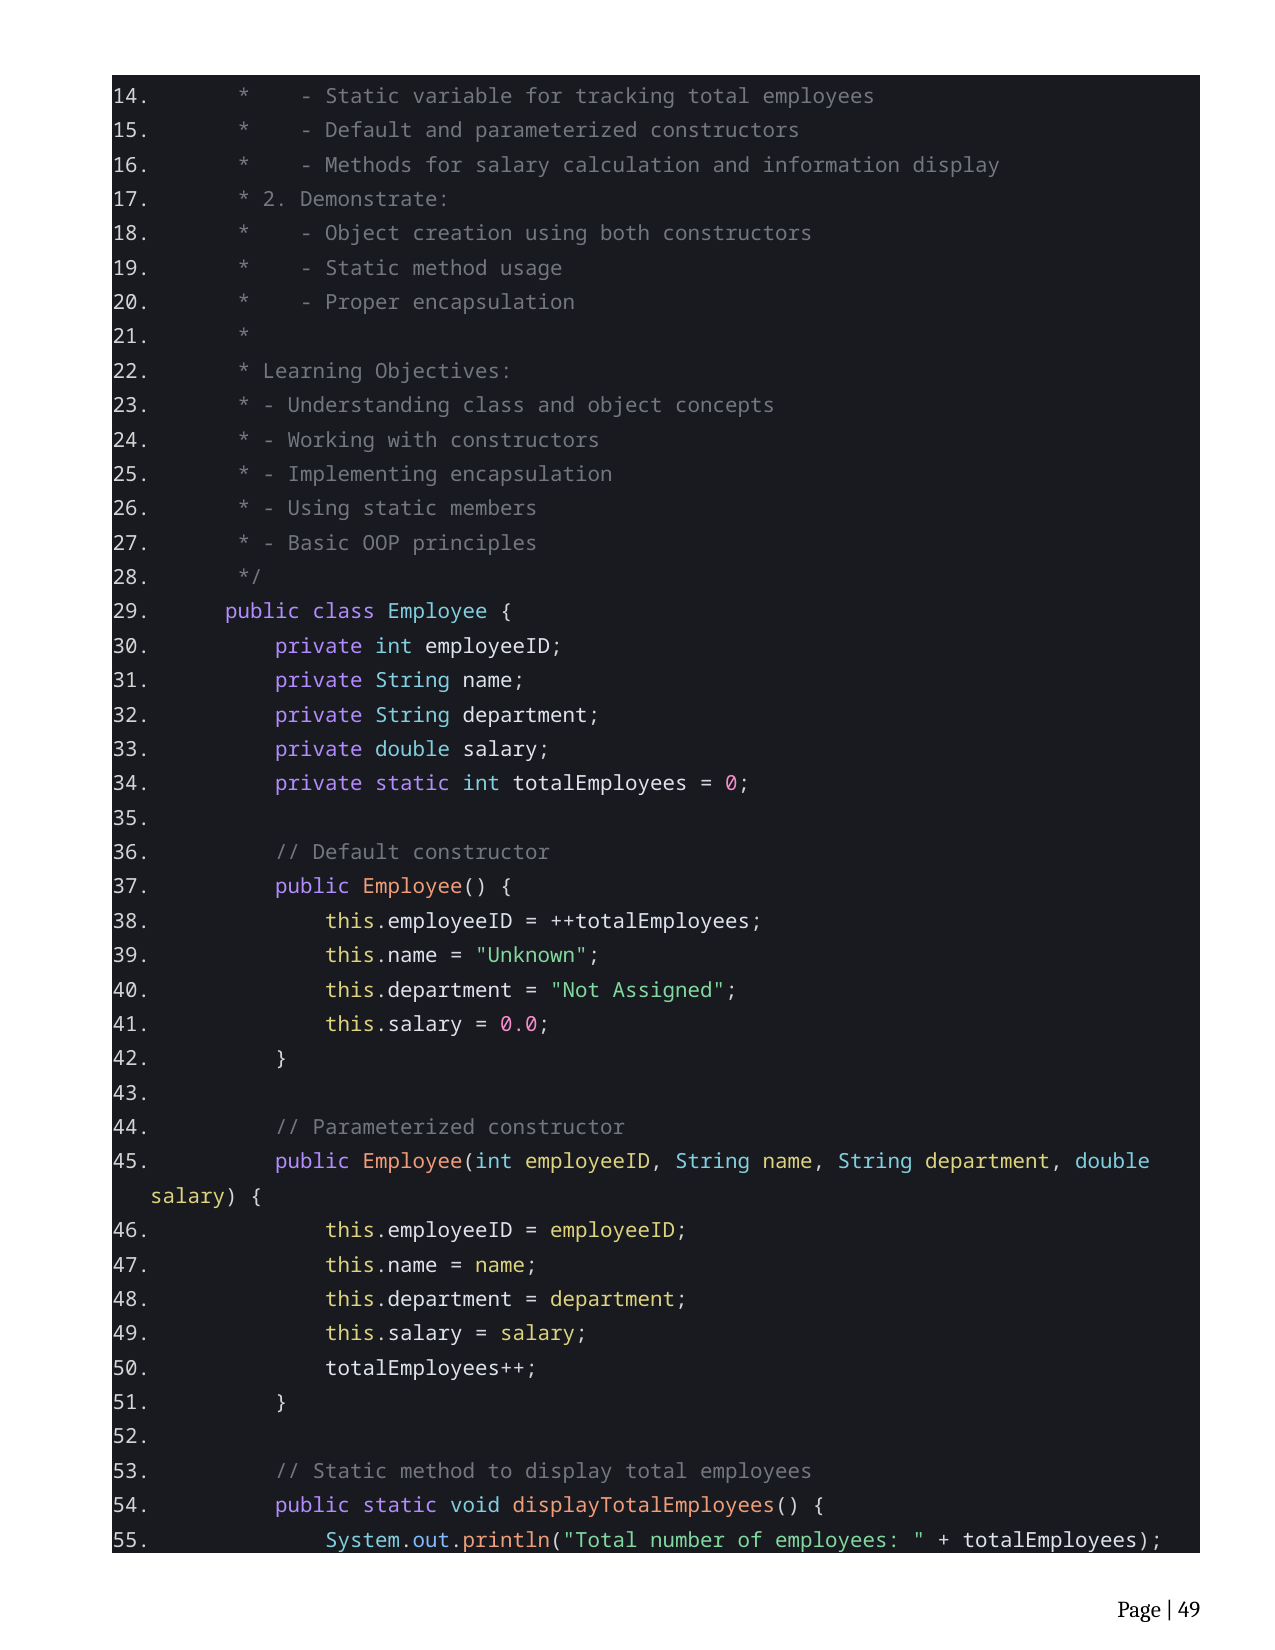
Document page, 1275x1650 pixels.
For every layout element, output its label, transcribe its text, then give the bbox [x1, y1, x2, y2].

list this.salary = 0.0; [112, 1003, 1200, 1037]
list * - Default and parameterized constructors [112, 109, 1200, 144]
list this.employeeID = employeeID; [112, 1209, 1200, 1244]
list private static int totalEmployees = 0; [112, 762, 1200, 797]
list * - Working with constructors [112, 419, 1200, 453]
list * - Methods for salary calculation and information display [112, 144, 1200, 178]
list // Parameterized constructor [112, 1106, 1200, 1141]
list * - Object creation using both constructors [112, 212, 1200, 247]
list // Default constructor [112, 831, 1200, 866]
list private String name; [112, 659, 1200, 694]
list this.department = "Not Assigned"; [112, 969, 1200, 1003]
list // Static method to display total employees [112, 1450, 1200, 1484]
list */ [112, 556, 1200, 591]
list this.name = "Unknown"; [112, 934, 1200, 969]
list this.name = name; [112, 1244, 1200, 1278]
list this.department = department; [112, 1278, 1200, 1312]
list * - Using static members [112, 487, 1200, 522]
list * - Understanding class and object concepts [112, 384, 1200, 419]
list * 2. Demonstrate: [112, 178, 1200, 212]
list System.out.println("Total number of employees: " + totalEmployees); [112, 1519, 1200, 1553]
list * - Basic OOP principles [112, 522, 1200, 556]
list * [112, 316, 1200, 350]
list public static void displayTotalEmployees() { [112, 1484, 1200, 1519]
list * - Proper encapsulation [112, 281, 1200, 316]
list * - Static variable for tracking total employees [112, 75, 1200, 109]
list totalEmployees++; [112, 1347, 1200, 1381]
list private String department; [112, 694, 1200, 728]
list * Learning Objectives: [112, 350, 1200, 384]
list * - Static method usage [112, 247, 1200, 281]
list public Employee() { [112, 866, 1200, 900]
list private int employeeID; [112, 625, 1200, 659]
list private double salary; [112, 728, 1200, 762]
list this.employeeID = ++totalEmployees; [112, 900, 1200, 934]
list } [112, 1037, 1200, 1072]
list this.salary = salary; [112, 1312, 1200, 1347]
list * - Implementing encapsulation [112, 453, 1200, 487]
list } [112, 1381, 1200, 1416]
list public class Employee { [112, 591, 1200, 625]
list public Employee(int employeeID, String name, String department, double salary) { [112, 1141, 1200, 1209]
